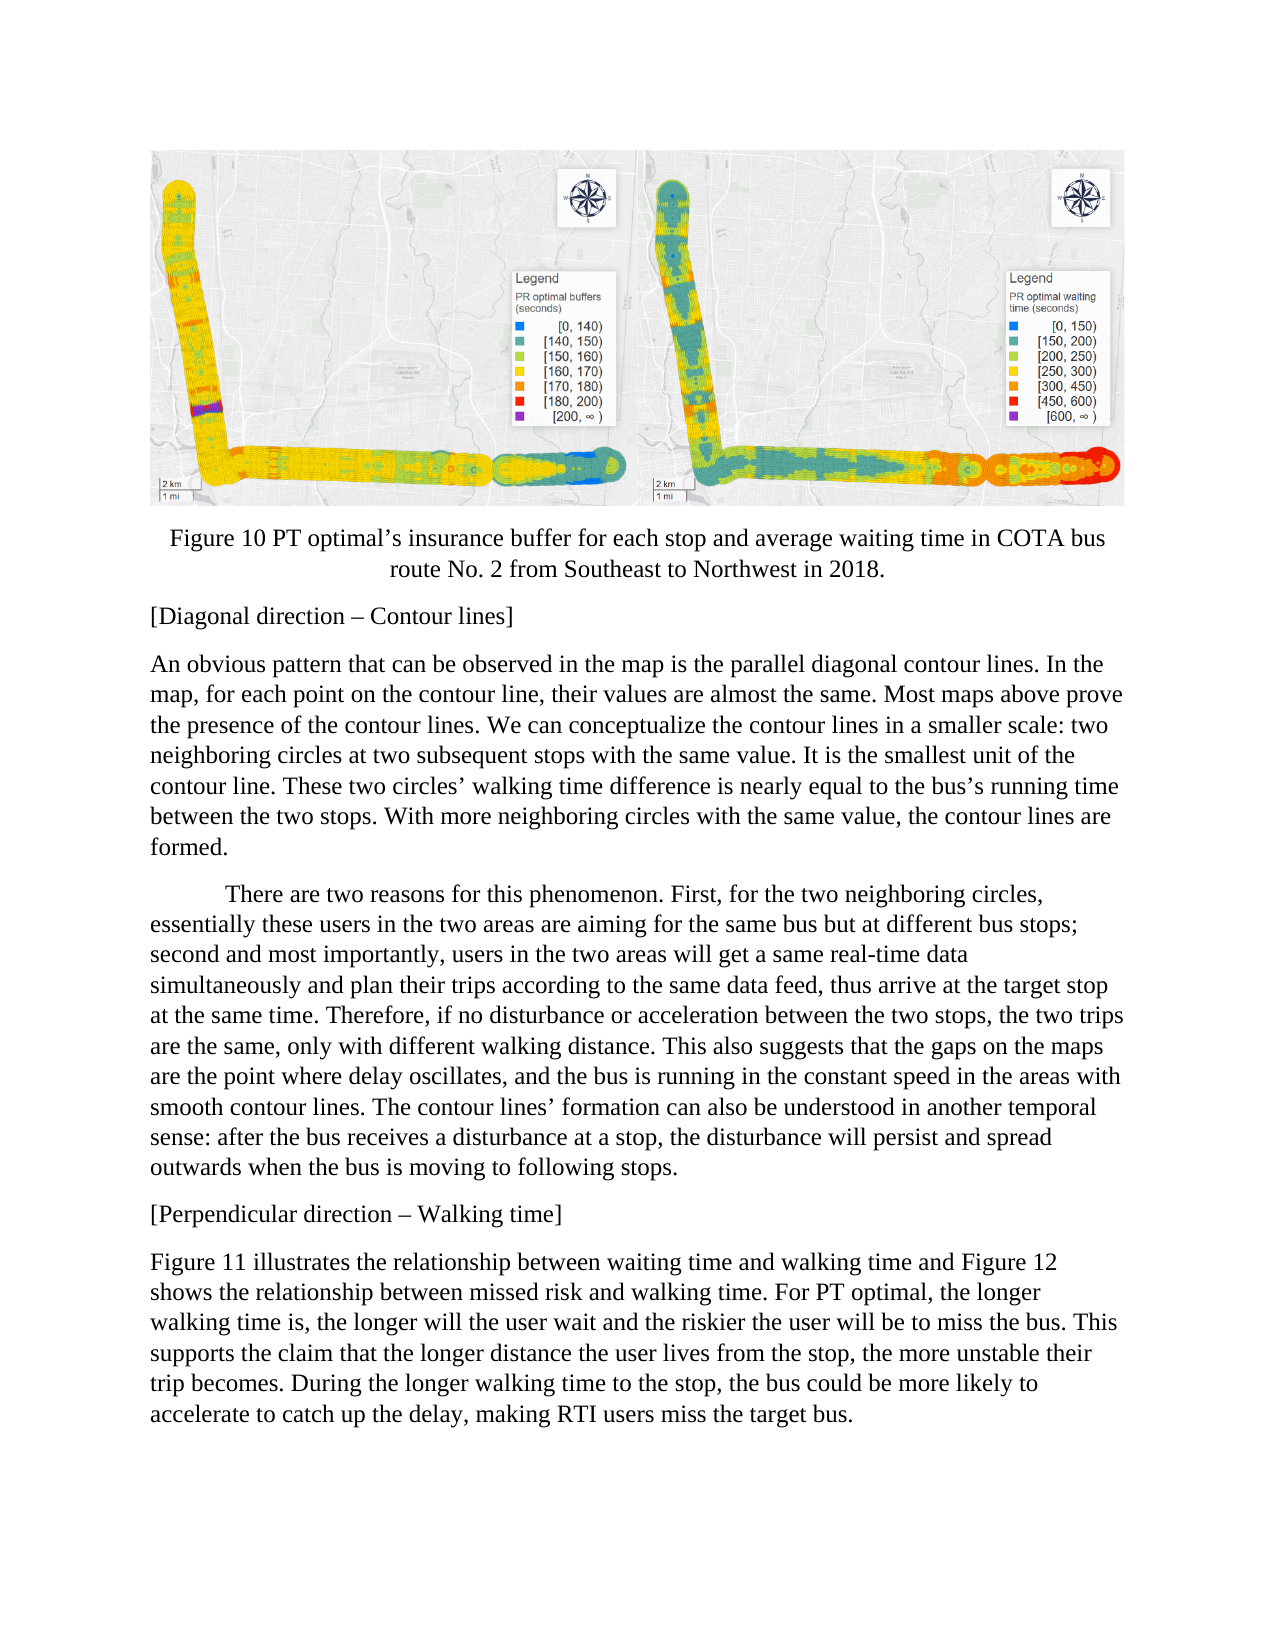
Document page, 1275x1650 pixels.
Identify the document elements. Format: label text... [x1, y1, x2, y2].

text There are two reasons for this phenomenon. First, for the two neighboring circles, essentially these users in the two areas are aiming for the same bus but at different bus stops; second and most importantly, users in the two areas will get a same real-time data simultaneously and plan their trips according to the same data feed, thus arrive at the target stop at the same time. Therefore, if no disturbance or acceleration between the two stops, the two trips are the same, only with different walking distance. This also suggests that the gaps on the maps are the point where delay oscillates, and the bus is running in the constant speed in the areas with smooth contour lines. The contour lines’ formation can also be understood in another temporal sense: after the bus receives a disturbance at a stop, the disturbance will persist and spread outwards when the bus is moving to following stops. [150, 879, 1125, 1181]
text Figure 11 illustrates the relationship between waiting time and walking time and Figure 12 shows the relationship between missed risk and walking time. For PT optimal, the longer walking time is, the longer will the user wait and the riskier the user will be to miss the bus. This supports the claim that the longer distance the user lives from the stop, the more unstable their trip becomes. During the longer walking time to the stop, the bus could be more likely to accelerate to catch up the delay, making RTI users miss the target bus. [150, 1247, 1125, 1427]
text [Diagonal direction – Contour lines] [150, 601, 1125, 630]
text [Perpendicular direction – Walking time] [150, 1199, 1125, 1228]
picture [150, 150, 1125, 506]
text An obvious pattern that can be observed in the map is the parallel diagonal contour lines. In the map, for each point on the contour line, their values are almost the same. Most maps above prove the presence of the contour lines. We can conceptualize the contour lines in a smaller scale: two neighboring circles at two subsequent stops with the same value. It is the smallest unit of the contour line. These two circles’ walking time difference is nearly equal to the bus’s running time between the two stops. With more neighboring circles with the same value, the contour lines are formed. [150, 649, 1125, 860]
